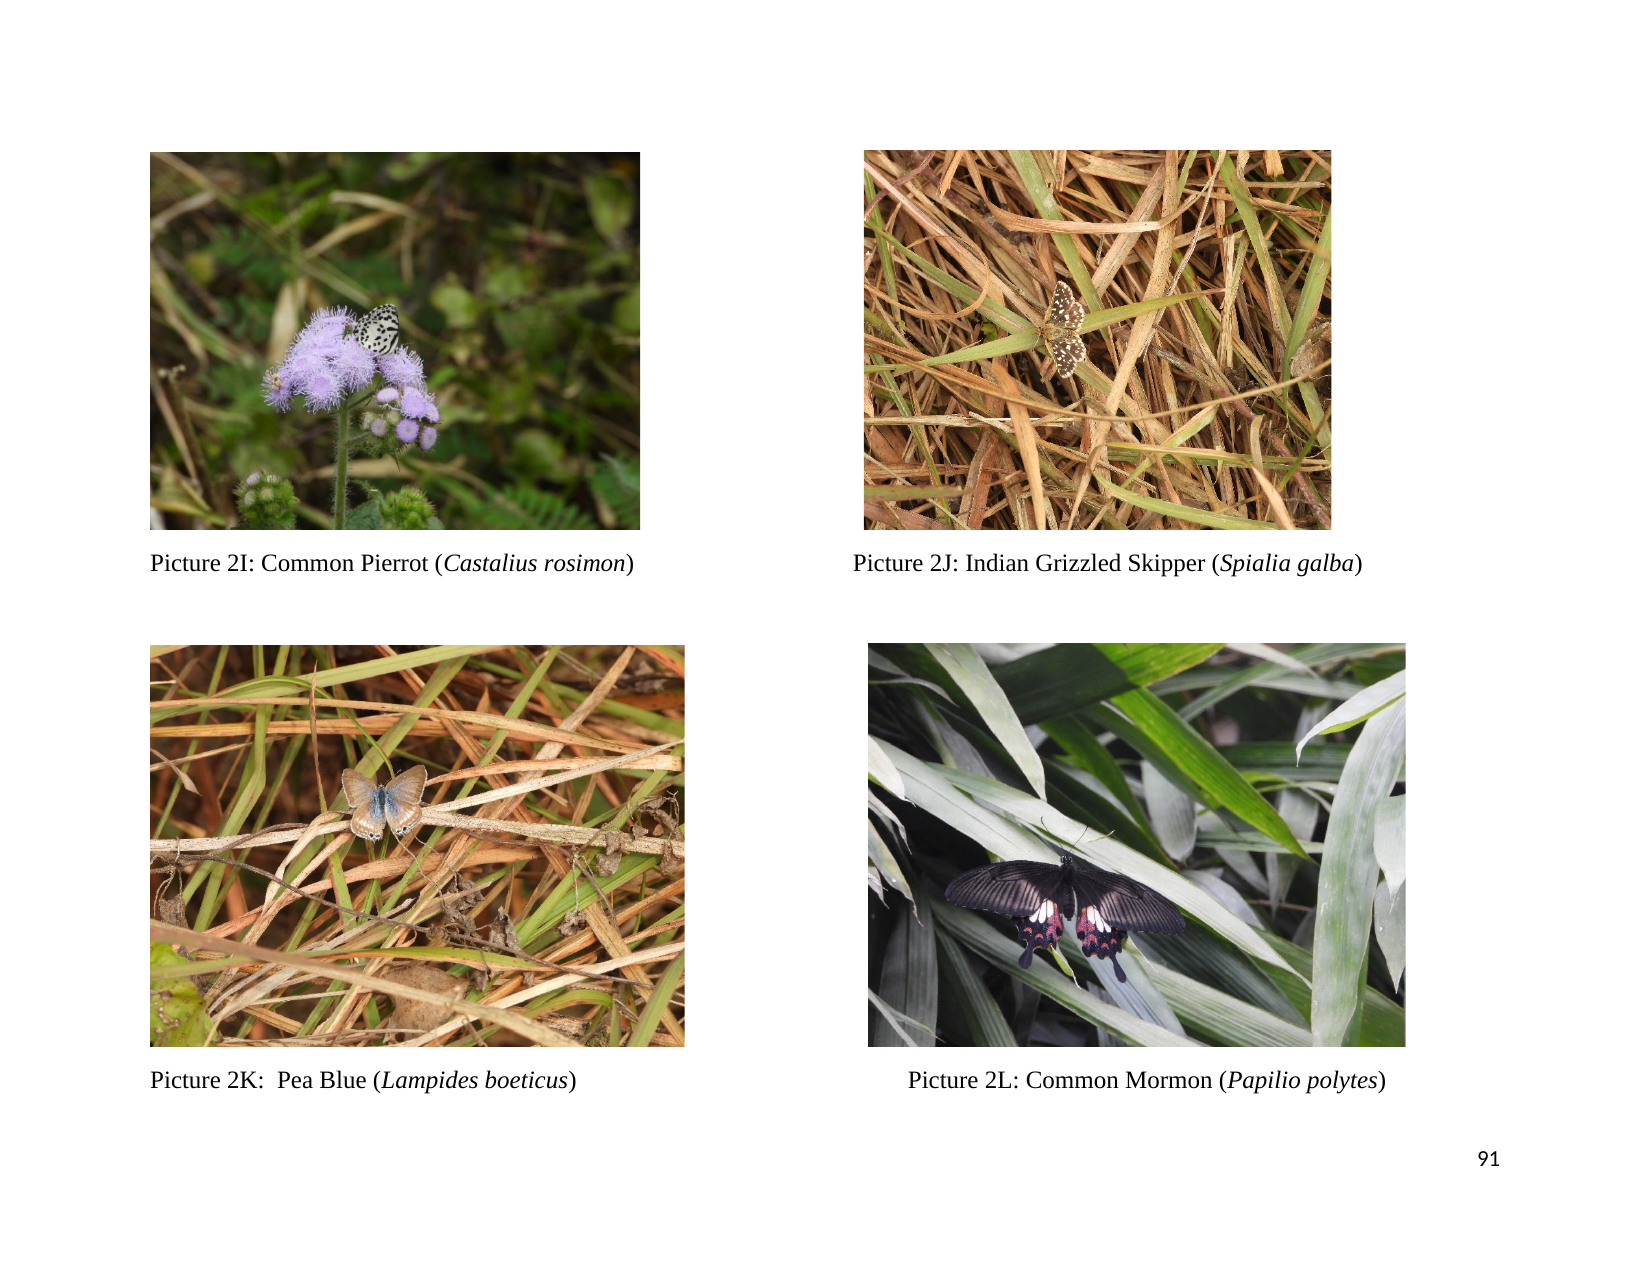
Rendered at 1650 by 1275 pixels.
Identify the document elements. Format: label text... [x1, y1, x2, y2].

text Picture 2I: Common Pierrot (Castalius rosimon) Picture 2J: Indian Grizzled Skipper (Spialia galba) [150, 548, 1500, 577]
picture [150, 152, 641, 530]
picture [150, 645, 685, 1047]
picture [868, 643, 1406, 1047]
picture [863, 150, 1332, 530]
text Picture 2K: Pea Blue (Lampides boeticus) Picture 2L: Common Mormon (Papilio polytes) [150, 1065, 1500, 1094]
